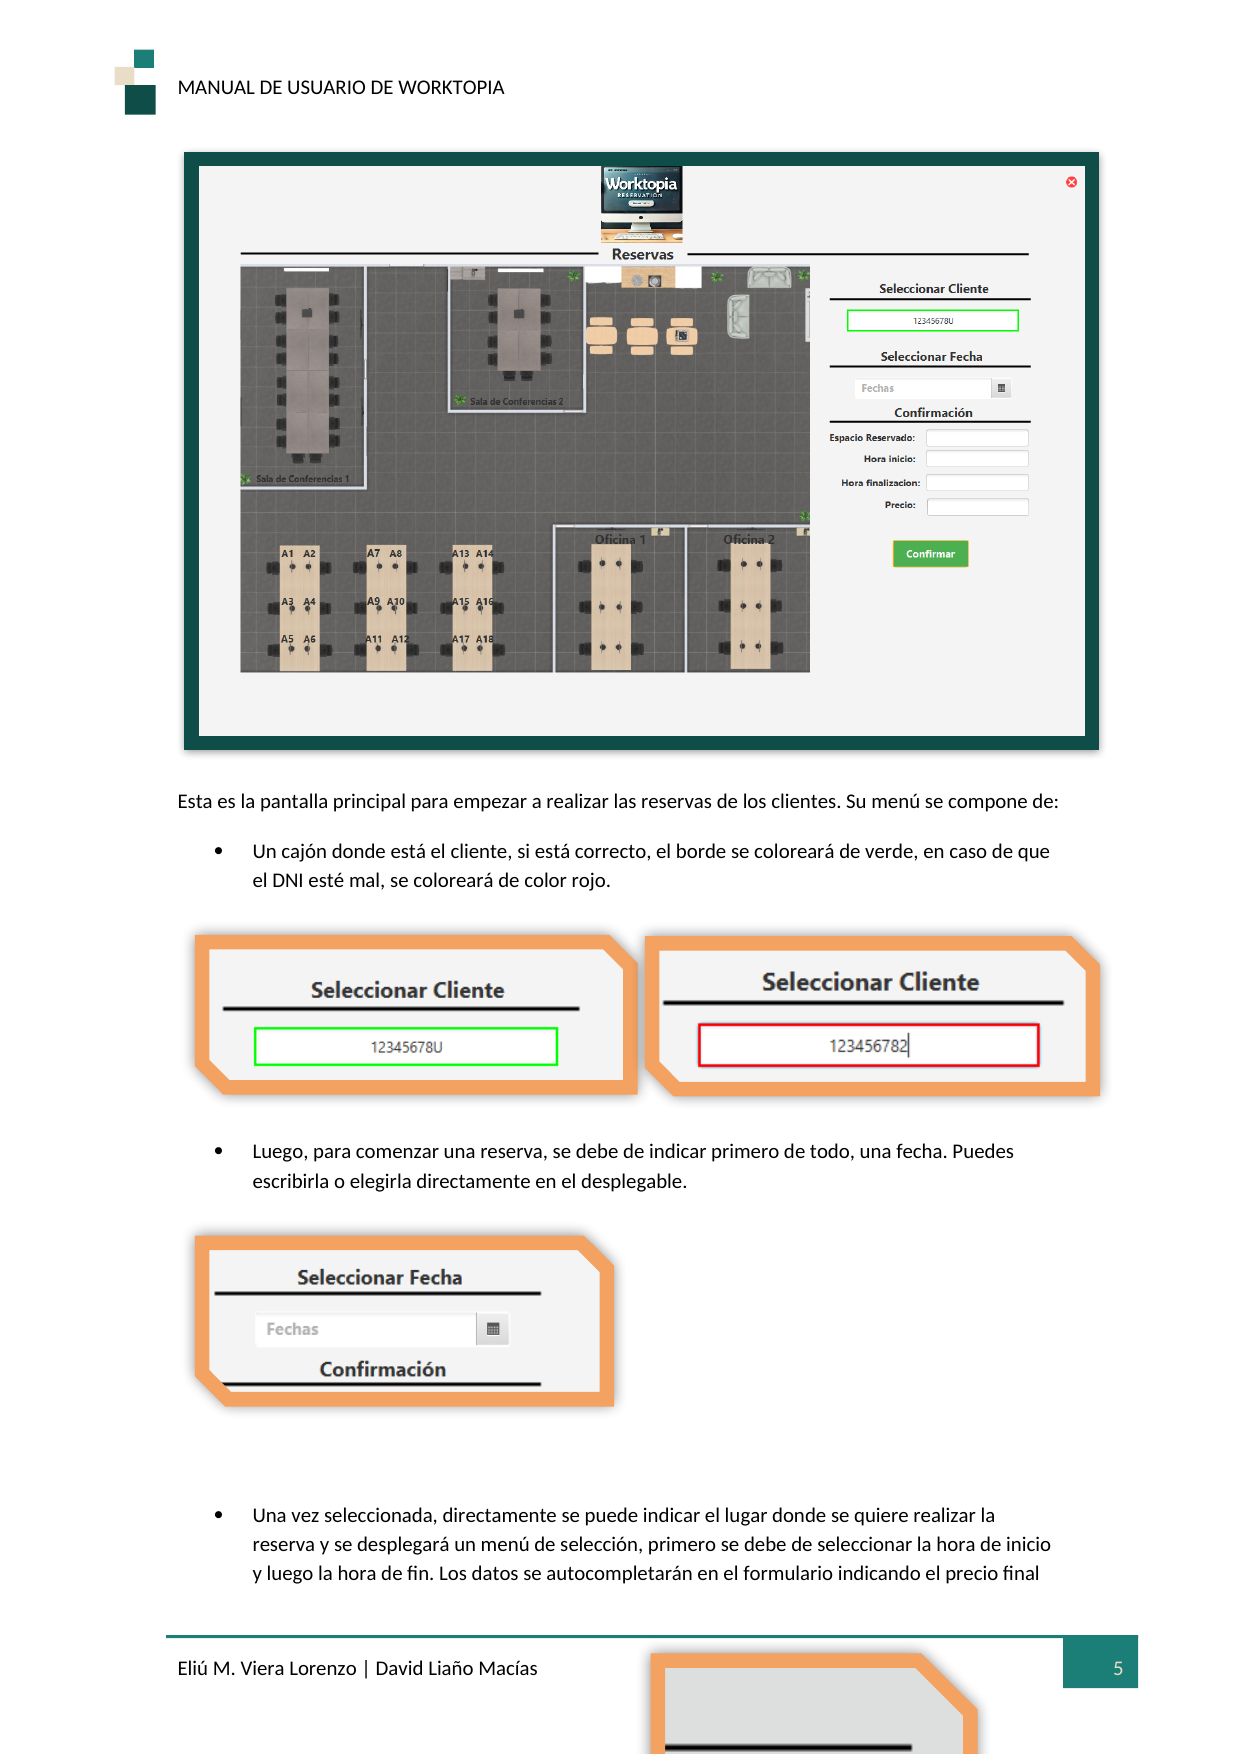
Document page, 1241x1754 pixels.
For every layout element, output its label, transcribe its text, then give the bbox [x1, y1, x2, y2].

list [215, 1502, 1063, 1586]
picture [660, 951, 1085, 1081]
picture [199, 166, 1085, 736]
list Luego, para comenzar una reserva, se debe de indicar primero de todo, una fecha. Puedes escribirla o elegirla directamente en el desplegable. [215, 1139, 1063, 1193]
text Esta es la pantalla principal para empezar a realizar las reservas de los clientes. Su menú se compone de: [177, 788, 1063, 813]
picture [210, 1251, 599, 1391]
picture [666, 1668, 963, 1754]
list Un cajón donde está el cliente, si está correcto, el borde se coloreará de verde, en caso de que el DNI esté mal, se coloreará de color rojo. [215, 838, 1063, 893]
picture [210, 950, 623, 1080]
